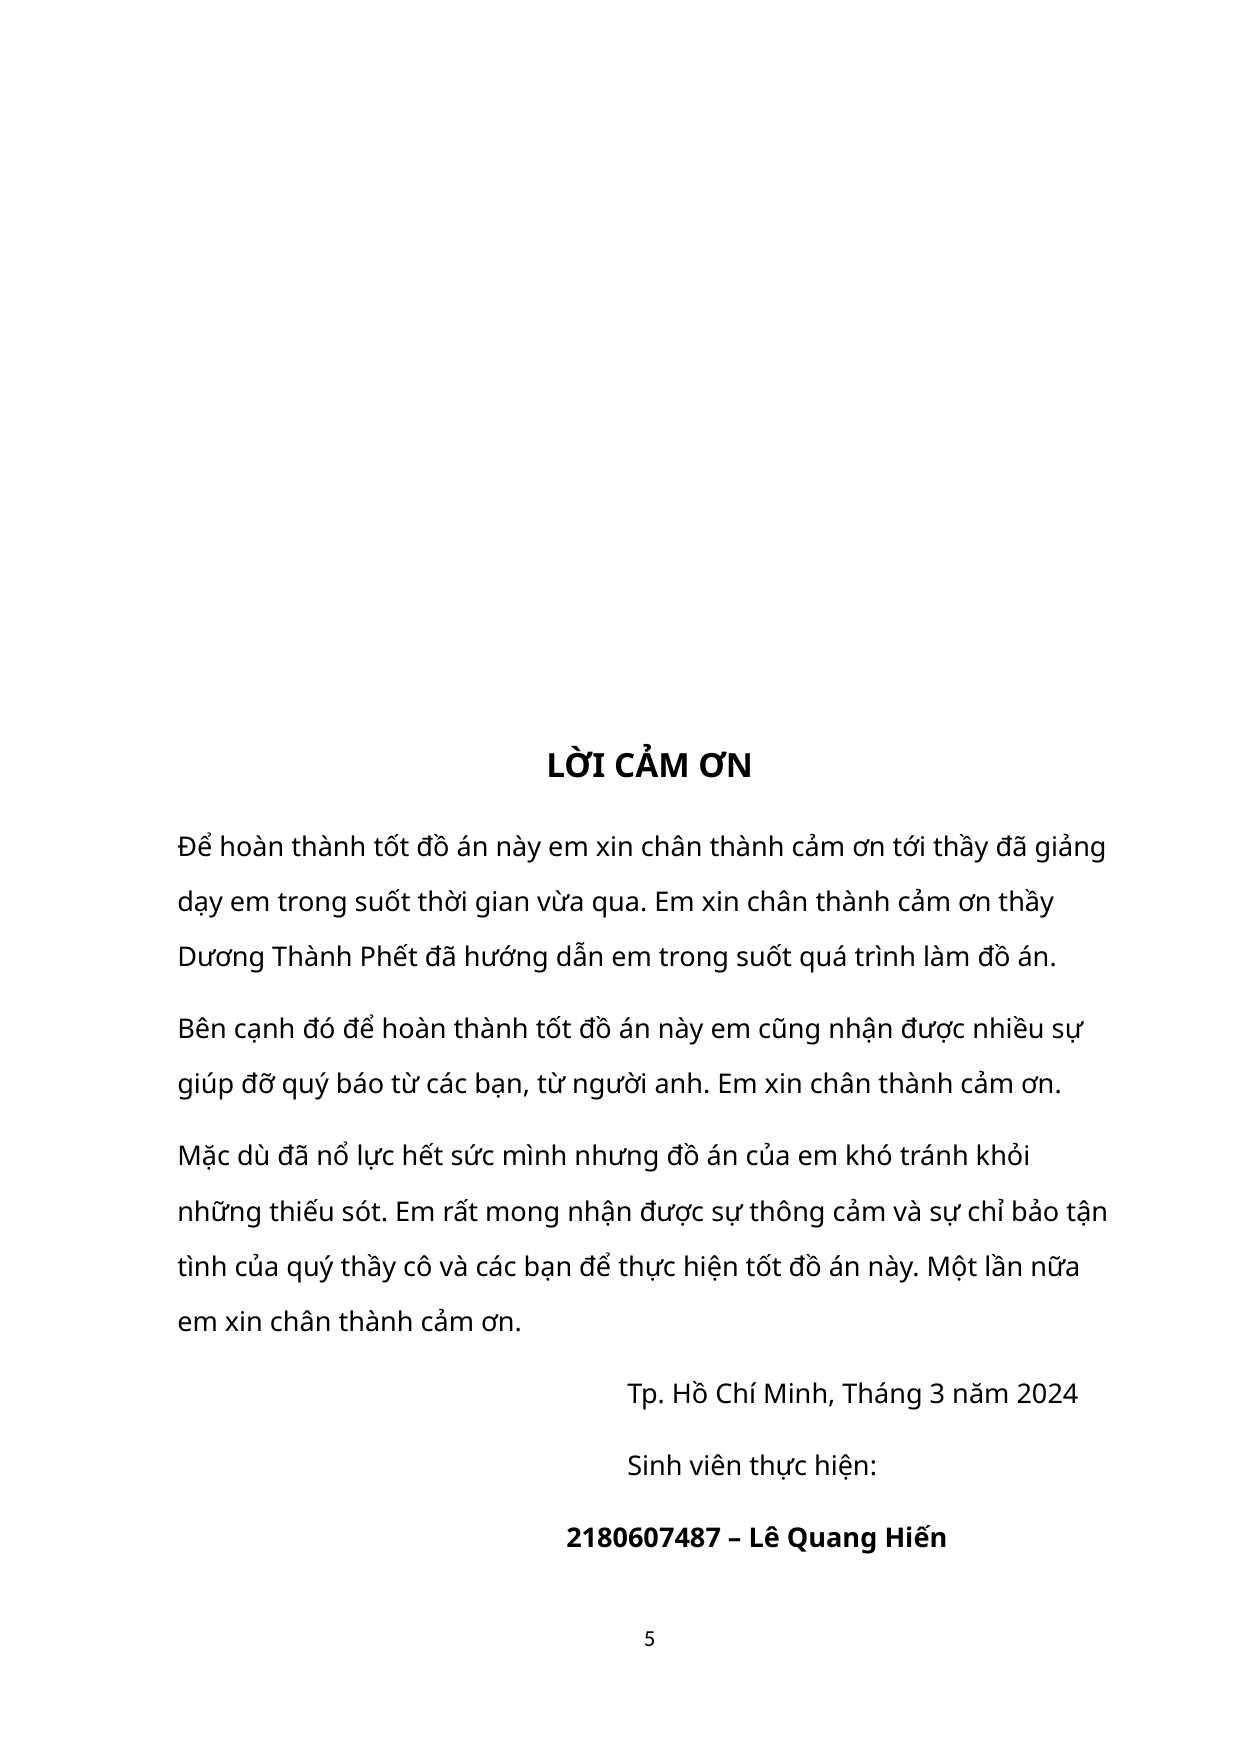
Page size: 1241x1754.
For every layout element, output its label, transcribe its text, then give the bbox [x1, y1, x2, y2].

text LỜI CẢM ƠN [177, 742, 1122, 788]
text Tp. Hồ Chí Minh, Tháng 3 năm 2024 [177, 1375, 1122, 1412]
text Để hoàn thành tốt đồ án này em xin chân thành cảm ơn tới thầy đã giảng dạy em trong suốt thời gian vừa qua. Em xin chân thành cảm ơn thầy Dương Thành Phết đã hướng dẫn em trong suốt quá trình làm đồ án. [177, 827, 1122, 974]
text 2180607487 – Lê Quang Hiến [177, 1519, 1122, 1556]
text Sinh viên thực hiện: [177, 1447, 1122, 1484]
text Bên cạnh đó để hoàn thành tốt đồ án này em cũng nhận được nhiều sự giúp đỡ quý báo từ các bạn, từ người anh. Em xin chân thành cảm ơn. [177, 1009, 1122, 1102]
text Mặc dù đã nổ lực hết sức mình nhưng đồ án của em khó tránh khỏi những thiếu sót. Em rất mong nhận được sự thông cảm và sự chỉ bảo tận tình của quý thầy cô và các bạn để thực hiện tốt đồ án này. Một lần nữa em xin chân thành cảm ơn. [177, 1137, 1122, 1340]
